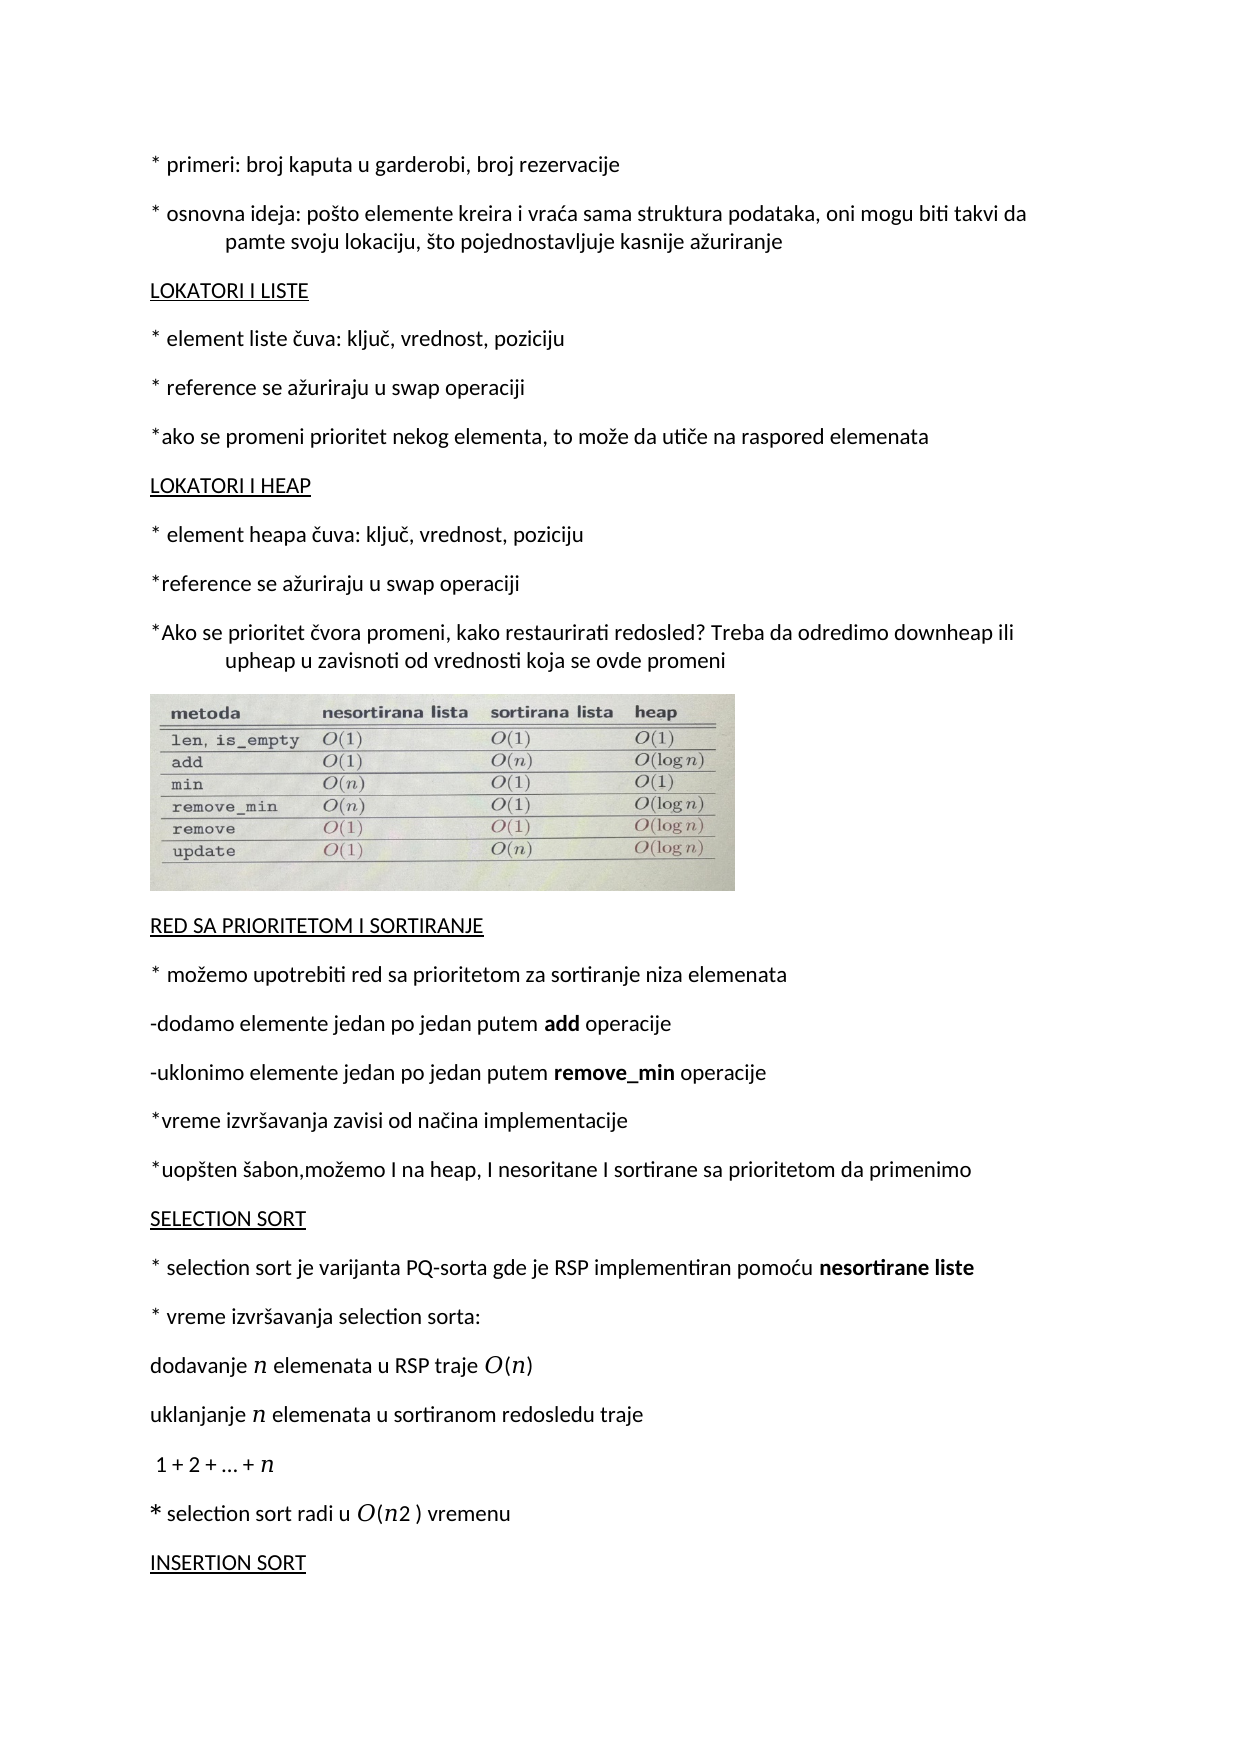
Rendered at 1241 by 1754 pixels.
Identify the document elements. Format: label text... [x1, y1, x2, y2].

text *uopšten šabon,možemo I na heap, I nesoritane I sortirane sa prioritetom da primenimo [150, 1156, 1090, 1183]
text *reference se ažuriraju u swap operaciji [150, 569, 1090, 597]
text * selection sort radi u 𝑂(𝑛2 ) vremenu [150, 1499, 1090, 1527]
text * vreme izvršavanja selection sorta: [150, 1302, 1090, 1330]
text *ako se promeni prioritet nekog elementa, to može da utiče na raspored elemenata [150, 422, 1090, 450]
text * element liste čuva: ključ, vrednost, poziciju [150, 324, 1090, 353]
text * reference se ažuriraju u swap operaciji [150, 373, 1090, 401]
text * osnovna ideja: pošto elemente kreira i vraća sama struktura podataka, oni mogu biti takvi da pamte svoju lokaciju, što pojednostavljuje kasnije ažuriranje [150, 199, 1090, 255]
text *vreme izvršavanja zavisi od načina implementacije [150, 1107, 1090, 1135]
text -dodamo elemente jedan po jedan putem add operacije [150, 1009, 1090, 1037]
text -uklonimo elemente jedan po jedan putem remove_min operacije [150, 1058, 1090, 1086]
text RED SA PRIORITETOM I SORTIRANJE [150, 911, 1090, 939]
text * možemo upotrebiti red sa prioritetom za sortiranje niza elemenata [150, 960, 1090, 988]
text * selection sort je varijanta PQ-sorta gde je RSP implementiran pomoću nesortirane liste [150, 1253, 1090, 1281]
text dodavanje 𝑛 elemenata u RSP traje 𝑂(𝑛) [150, 1351, 1090, 1379]
text uklanjanje 𝑛 elemenata u sortiranom redosledu traje [150, 1400, 1090, 1429]
text 1 + 2 + … + 𝑛 [150, 1449, 1090, 1478]
text INSERTION SORT [150, 1548, 1090, 1576]
text LOKATORI I HEAP [150, 471, 1090, 499]
picture [150, 694, 735, 891]
text SELECTION SORT [150, 1204, 1090, 1232]
text * primeri: broj kaputa u garderobi, broj rezervacije [150, 150, 1090, 178]
text LOKATORI I LISTE [150, 276, 1090, 304]
text * element heapa čuva: ključ, vrednost, poziciju [150, 520, 1090, 548]
text *Ako se prioritet čvora promeni, kako restaurirati redosled? Treba da odredimo downheap ili upheap u zavisnoti od vrednosti koja se ovde promeni [150, 618, 1090, 674]
